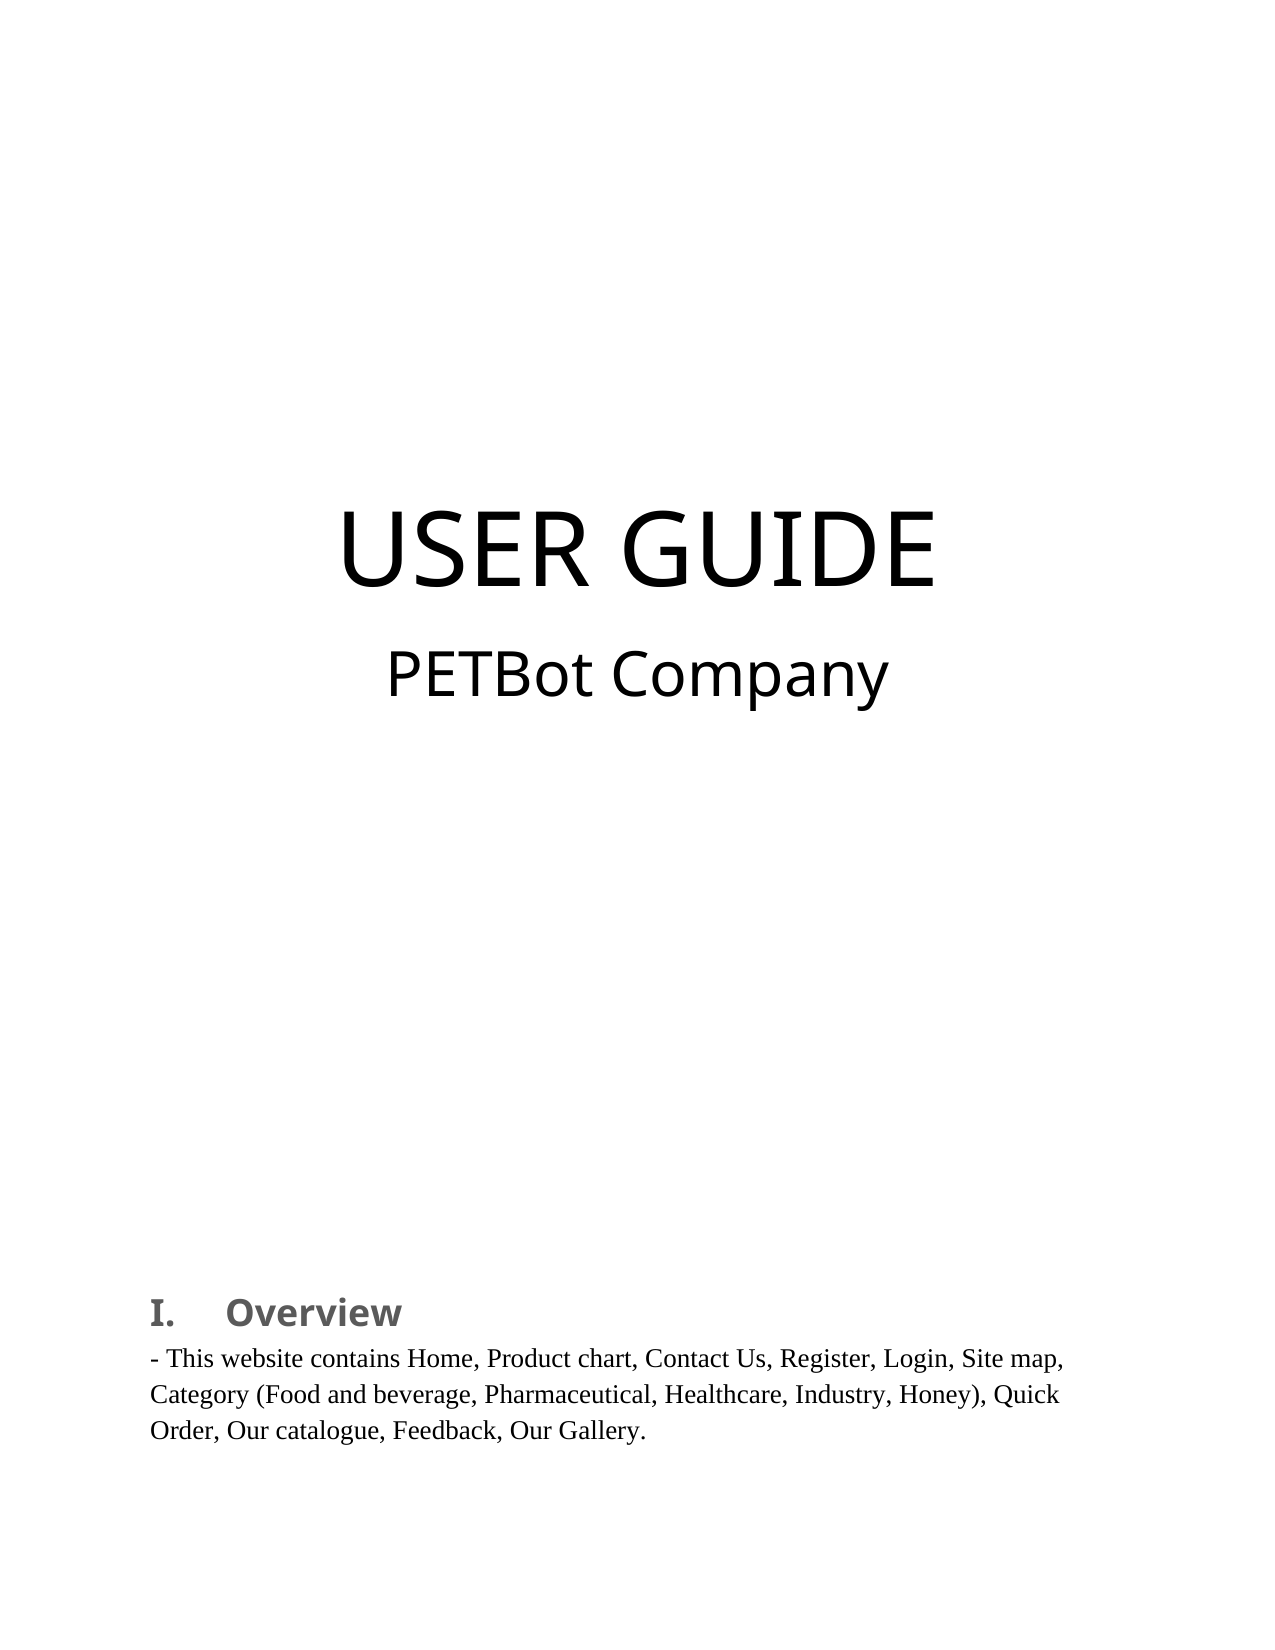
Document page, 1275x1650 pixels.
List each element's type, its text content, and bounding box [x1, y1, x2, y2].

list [150, 1287, 1125, 1445]
text USER GUIDE PETBot Company [150, 475, 1125, 715]
